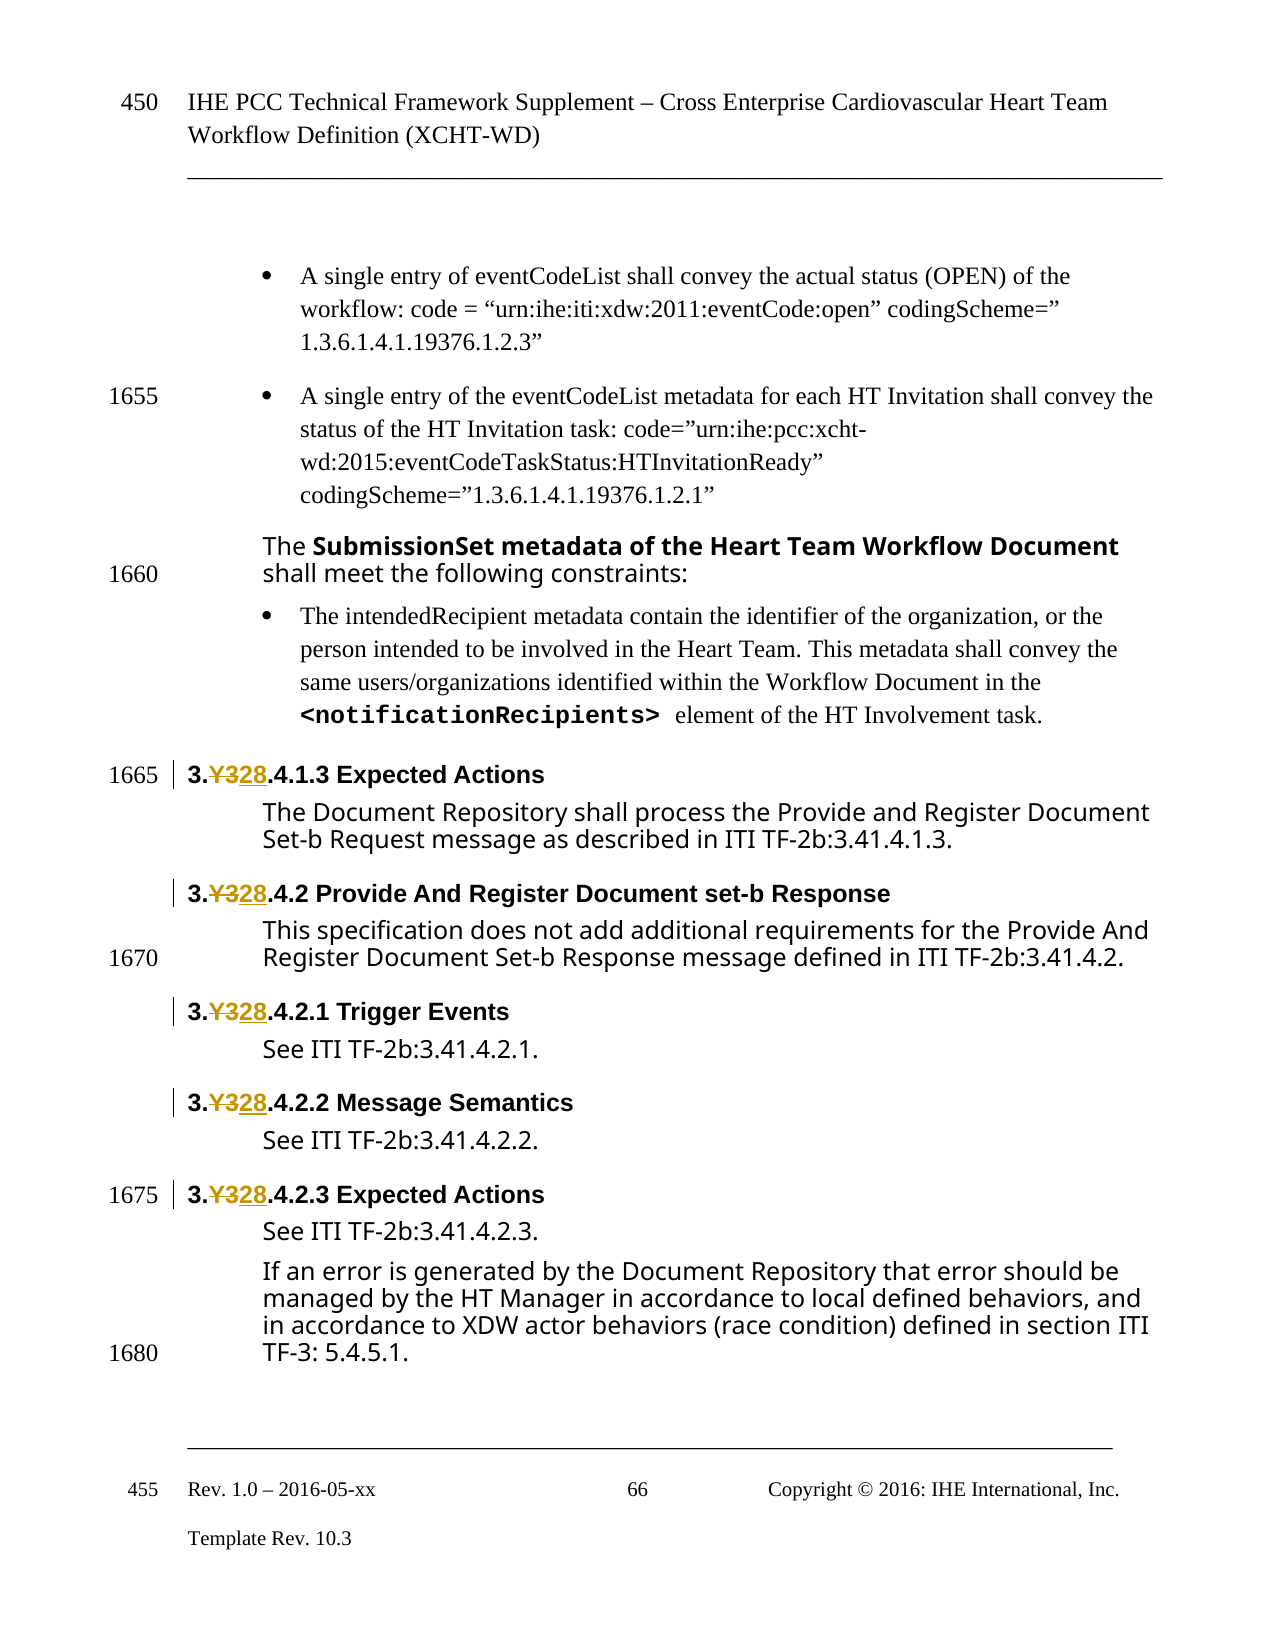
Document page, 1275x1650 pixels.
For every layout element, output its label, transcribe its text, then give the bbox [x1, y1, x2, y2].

text This specification does not add additional requirements for the Provide And Register Document Set-b Response message defined in ITI TF-2b:3.41.4.2. [262, 918, 1162, 972]
list A single entry of the eventCodeList metadata for each HT Invitation shall convey the status of the HT Invitation task: code=”urn:ihe:pcc:xcht-wd:2015:eventCodeTaskStatus:HTInvitationReady” codingScheme=”1.3.6.1.4.1.19376.1.2.1” [262, 381, 1162, 509]
subtitle 3..4.2 Provide And Register Document set-b Response [187, 879, 1162, 907]
text See ITI TF-2b:3.41.4.2.2. [262, 1128, 1162, 1155]
text The Document Repository shall process the Provide and Register Document Set-b Request message as described in ITI TF-2b:3.41.4.1.3. [262, 799, 1162, 854]
list A single entry of eventCodeList shall convey the actual status (OPEN) of the workflow: code = “urn:ihe:iti:xdw:2011:eventCode:open” codingScheme=” 1.3.6.1.4.1.19376.1.2.3” [262, 261, 1162, 356]
text If an error is generated by the Document Repository that error should be managed by the HT Manager in accordance to local defined behaviors, and in accordance to XDW actor behaviors (race condition) defined in section ITI TF-3: 5.4.5.1. [262, 1259, 1162, 1367]
list The intendedRecipient metadata contain the identifier of the organization, or the person intended to be involved in the Heart Team. This metadata shall convey the same users/organizations identified within the Workflow Document in the <notificationRecipients> element of the HT Involvement task. [262, 601, 1162, 731]
subtitle 3..4.1.3 Expected Actions [187, 760, 1162, 789]
subtitle 3..4.2.3 Expected Actions [187, 1180, 1162, 1208]
text See ITI TF-2b:3.41.4.2.1. [262, 1036, 1162, 1063]
subtitle 3..4.2.2 Message Semantics [187, 1088, 1162, 1117]
text See ITI TF-2b:3.41.4.2.3. [262, 1219, 1162, 1246]
text The SubmissionSet metadata of the Heart Team Workflow Document shall meet the following constraints: [262, 534, 1162, 588]
subtitle 3..4.2.1 Trigger Events [187, 997, 1162, 1026]
